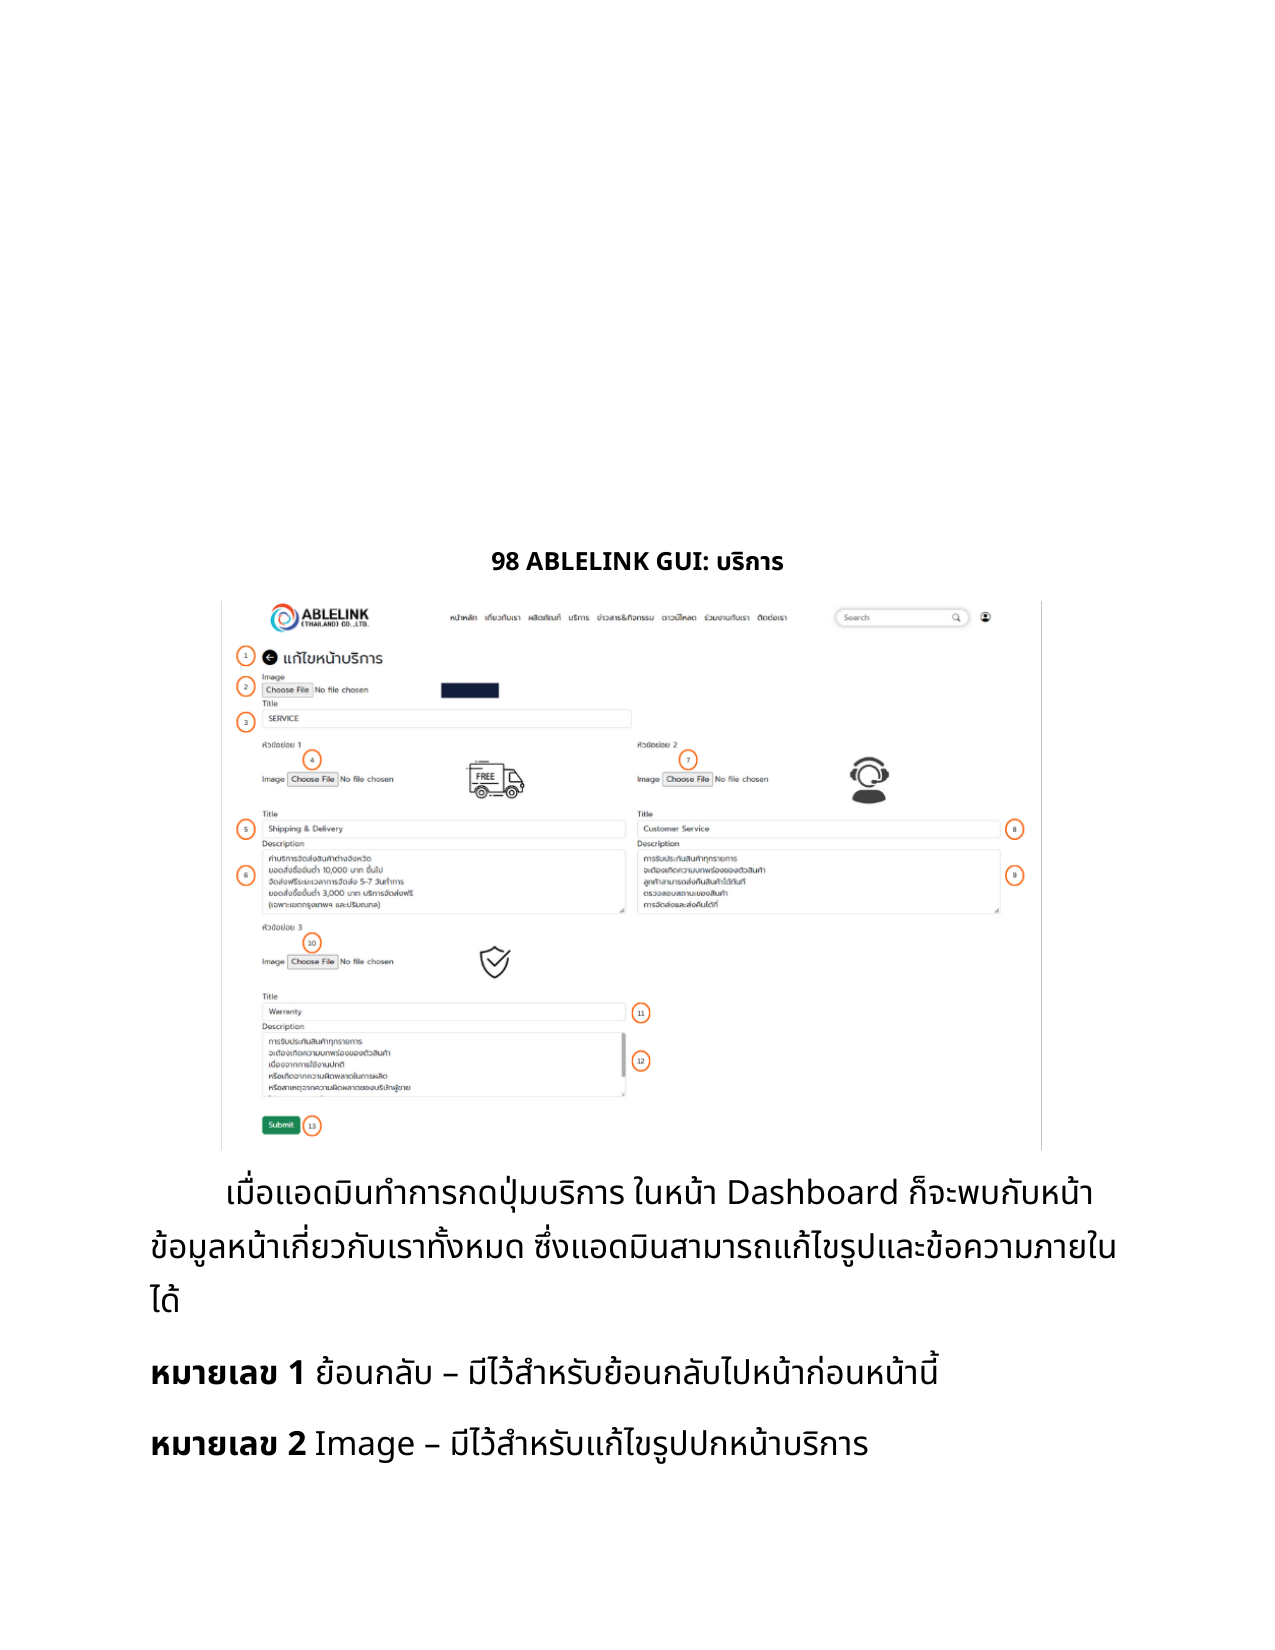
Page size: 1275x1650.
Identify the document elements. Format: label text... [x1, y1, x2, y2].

text หมายเลข 2 Image – มีไว้สำหรับแก้ไขรูปปกหน้าบริการ [150, 1420, 1125, 1470]
picture [150, 601, 1125, 1150]
text 98 ABLELINK GUI: บริการ [150, 544, 1125, 582]
text หมายเลข 1 ย้อนกลับ – มีไว้สำหรับย้อนกลับไปหน้าก่อนหน้านี้ [150, 1348, 1125, 1399]
text เมื่อแอดมินทำการกดปุ่มบริการ ในหน้า Dashboard ก็จะพบกับหน้าข้อมูลหน้าเกี่ยวกับเราทั้งหมด ซึ่งแอดมินสามารถแก้ไขรูปและข้อความภายในได้ [150, 1168, 1125, 1328]
